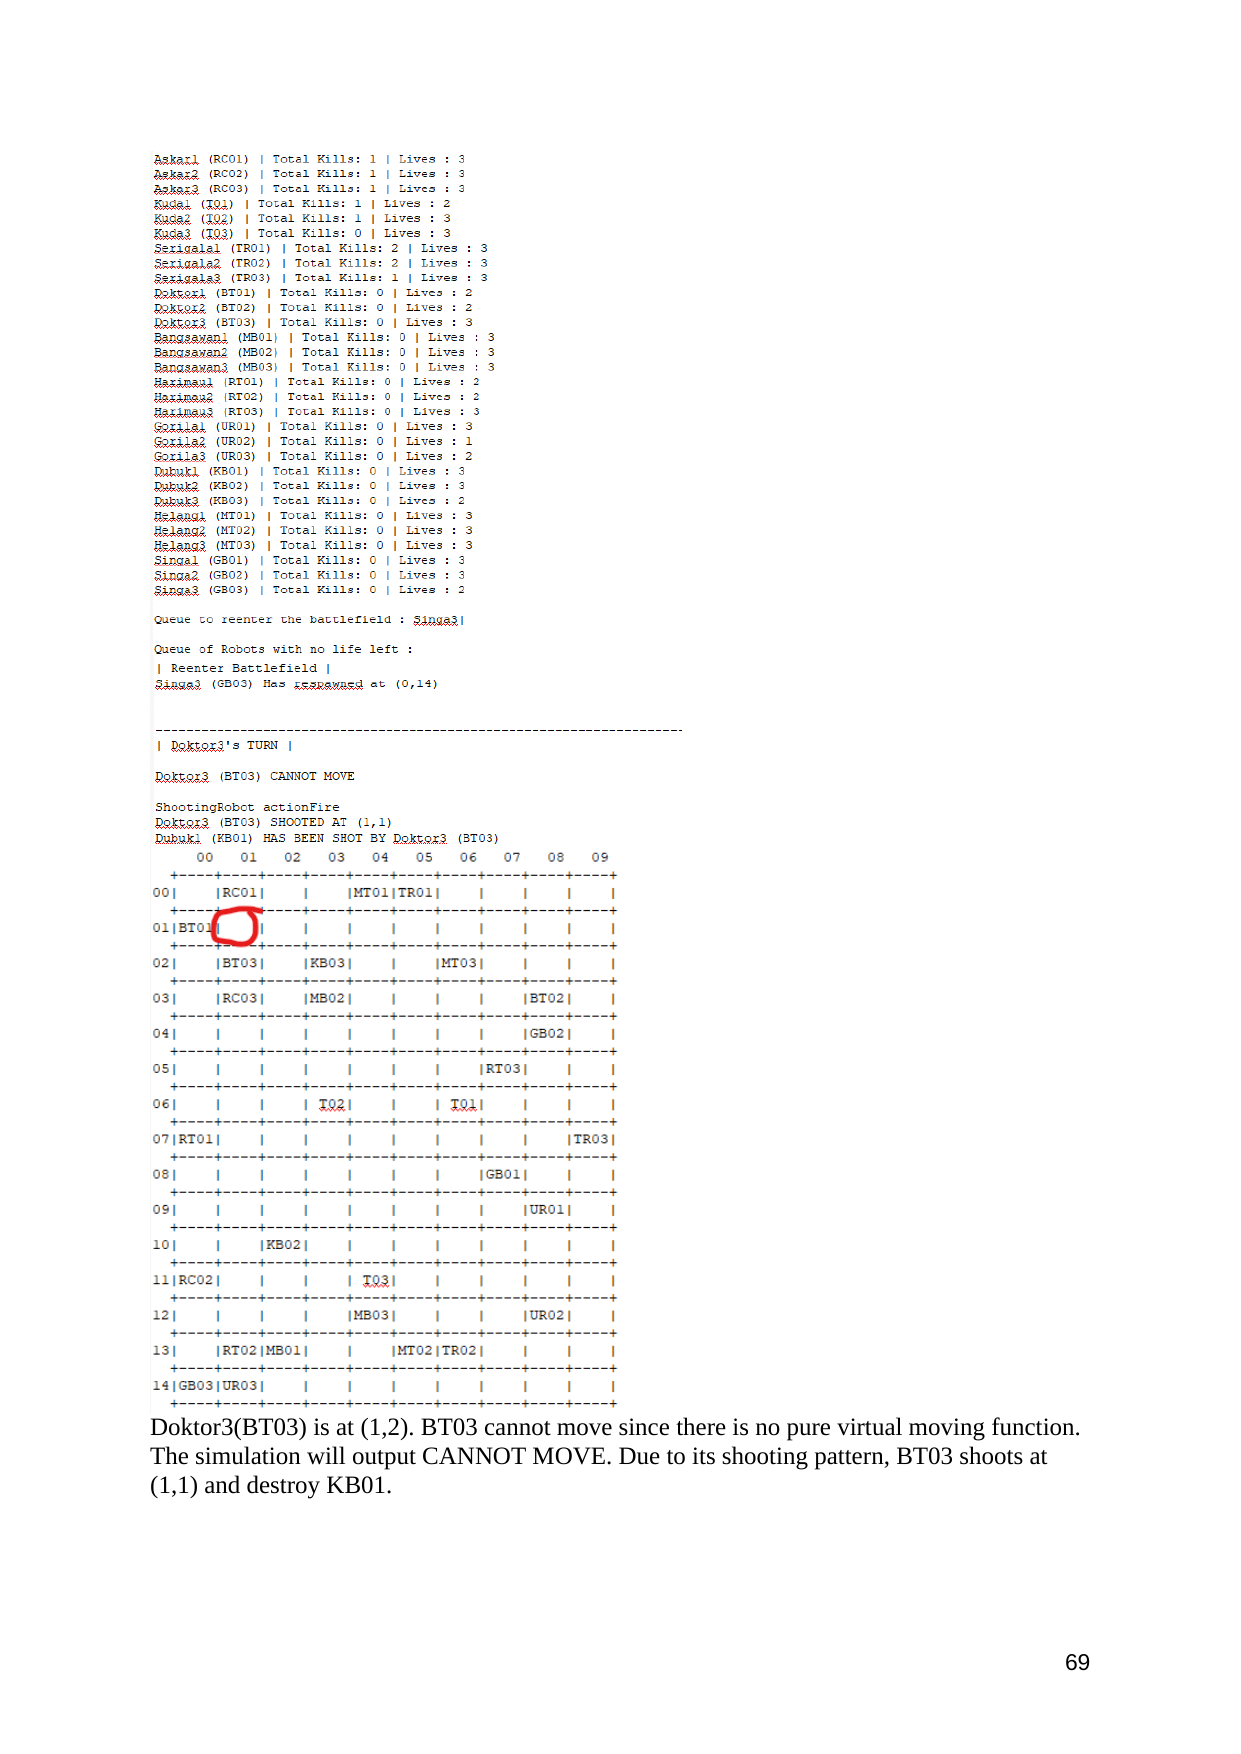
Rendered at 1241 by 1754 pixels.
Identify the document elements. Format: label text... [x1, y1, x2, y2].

text Doktor3(BT03) is at (1,2). BT03 cannot move since there is no pure virtual moving function. The simulation will output CANNOT MOVE. Due to its shooting pattern, BT03 shoots at (1,1) and destroy KB01. [150, 1412, 1090, 1499]
picture [150, 150, 953, 1413]
